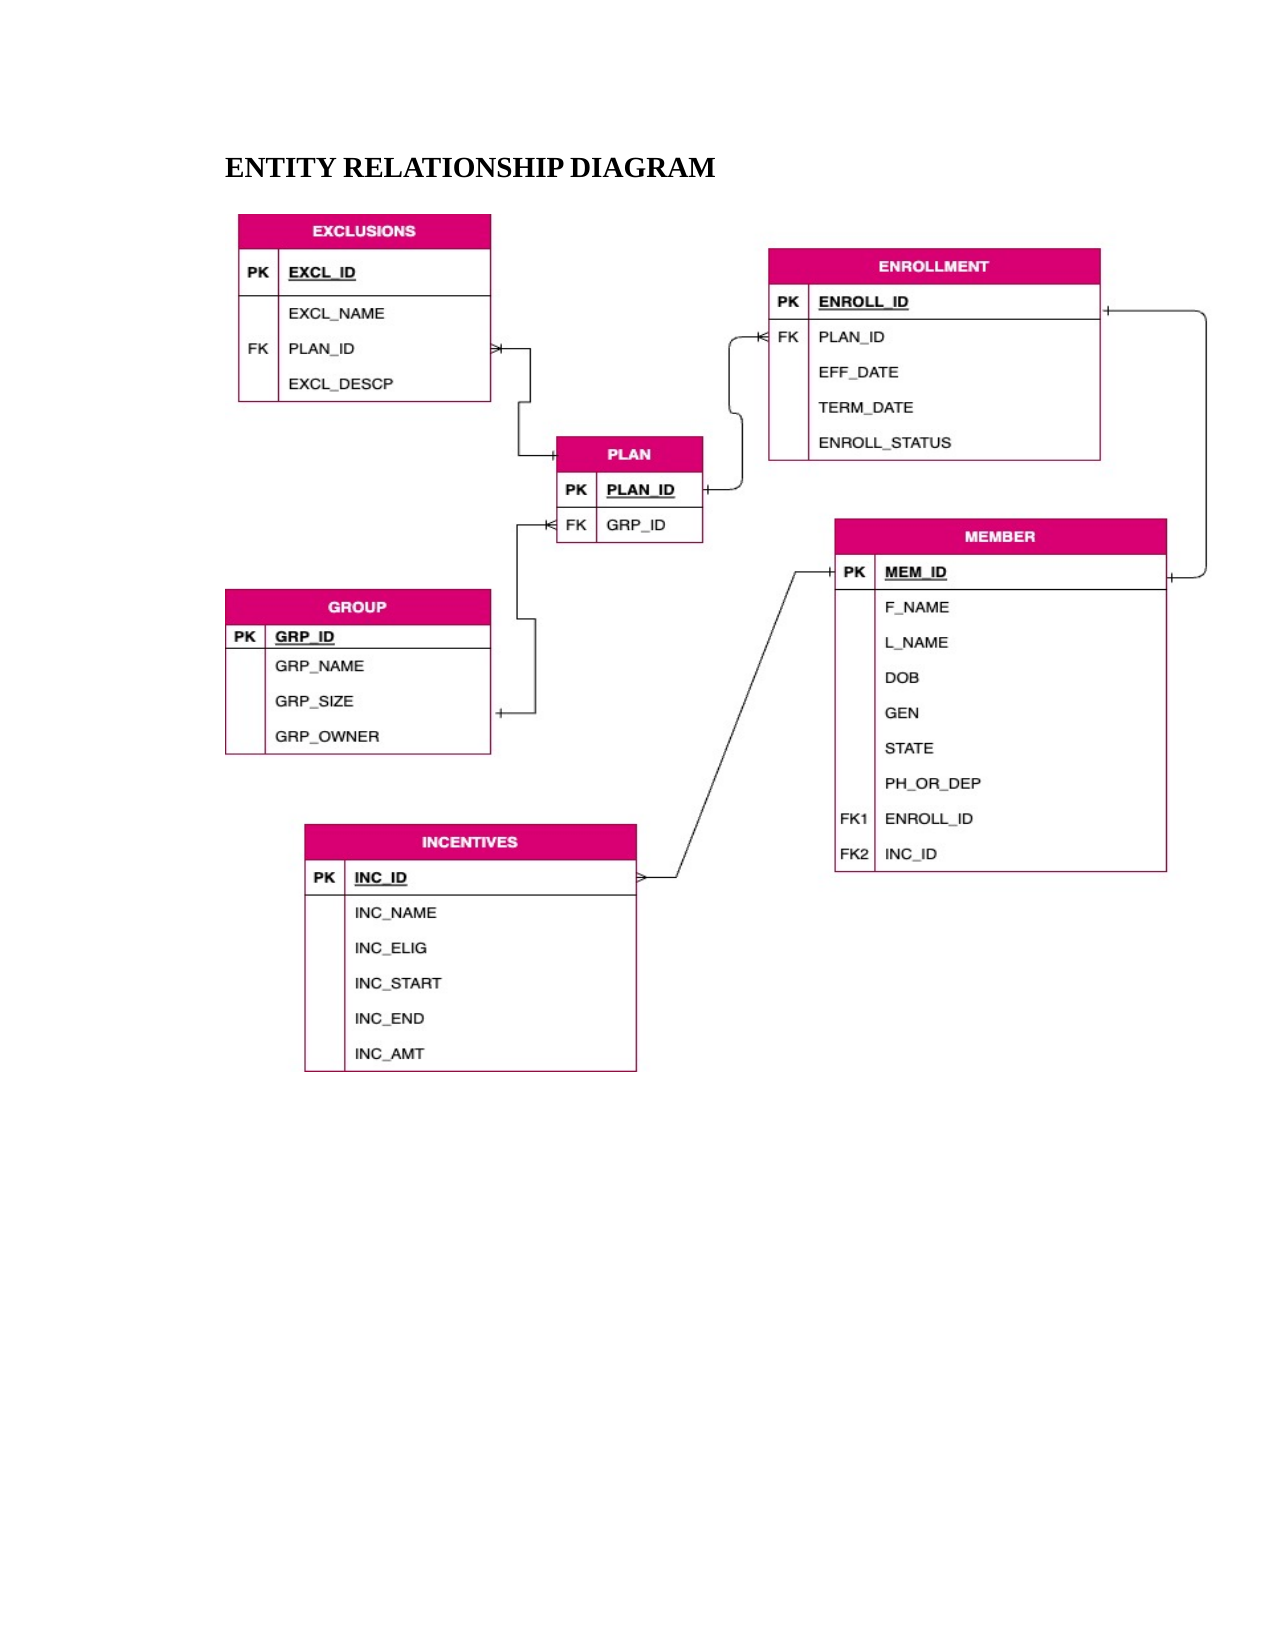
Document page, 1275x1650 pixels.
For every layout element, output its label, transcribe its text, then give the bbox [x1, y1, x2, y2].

text ENTITY RELATIONSHIP DIAGRAM [225, 150, 1125, 214]
picture [225, 214, 1219, 1072]
